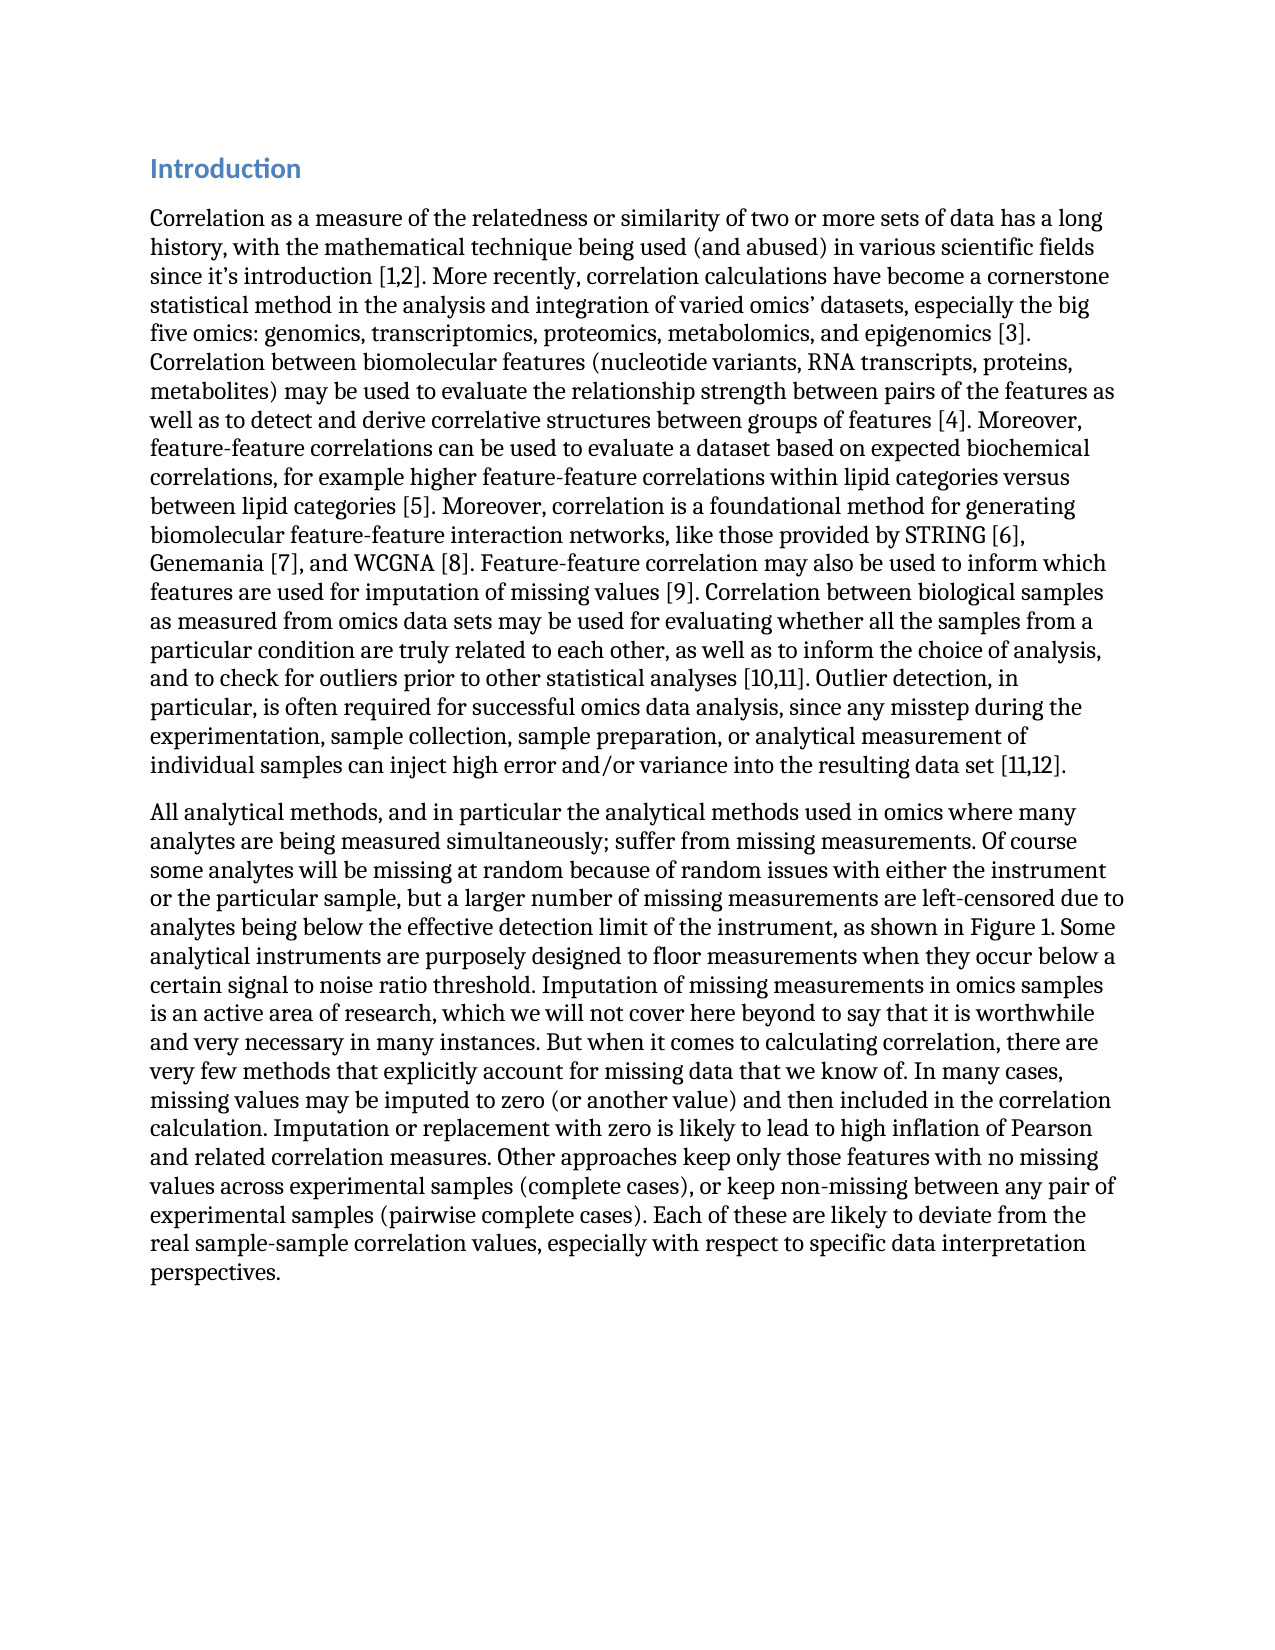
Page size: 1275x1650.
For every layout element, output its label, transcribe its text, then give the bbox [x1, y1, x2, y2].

text All analytical methods, and in particular the analytical methods used in omics where many analytes are being measured simultaneously; suffer from missing measurements. Of course some analytes will be missing at random because of random issues with either the instrument or the particular sample, but a larger number of missing measurements are left-censored due to analytes being below the effective detection limit of the instrument, as shown in Figure 1. Some analytical instruments are purposely designed to floor measurements when they occur below a certain signal to noise ratio threshold. Imputation of missing measurements in omics samples is an active area of research, which we will not cover here beyond to say that it is worthwhile and very necessary in many instances. But when it comes to calculating correlation, there are very few methods that explicitly account for missing data that we know of. In many cases, missing values may be imputed to zero (or another value) and then included in the correlation calculation. Imputation or replacement with zero is likely to lead to high inflation of Pearson and related correlation measures. Other approaches keep only those features with no missing values across experimental samples (complete cases), or keep non-missing between any pair of experimental samples (pairwise complete cases). Each of these are likely to deviate from the real sample-sample correlation values, especially with respect to specific data interpretation perspectives. [150, 798, 1125, 1287]
subtitle Introduction [150, 150, 1125, 186]
text Correlation as a measure of the relatedness or similarity of two or more sets of data has a long history, with the mathematical technique being used (and abused) in various scientific fields since it’s introduction [1,2]. More recently, correlation calculations have become a cornerstone statistical method in the analysis and integration of varied omics’ datasets, especially the big five omics: genomics, transcriptomics, proteomics, metabolomics, and epigenomics [3]. Correlation between biomolecular features (nucleotide variants, RNA transcripts, proteins, metabolites) may be used to evaluate the relationship strength between pairs of the features as well as to detect and derive correlative structures between groups of features [4]. Moreover, feature-feature correlations can be used to evaluate a dataset based on expected biochemical correlations, for example higher feature-feature correlations within lipid categories versus between lipid categories [5]. Moreover, correlation is a foundational method for generating biomolecular feature-feature interaction networks, like those provided by STRING [6], Genemania [7], and WCGNA [8]. Feature-feature correlation may also be used to inform which features are used for imputation of missing values [9]. Correlation between biological samples as measured from omics data sets may be used for evaluating whether all the samples from a particular condition are truly related to each other, as well as to inform the choice of analysis, and to check for outliers prior to other statistical analyses [10,11]. Outlier detection, in particular, is often required for successful omics data analysis, since any misstep during the experimentation, sample collection, sample preparation, or analytical measurement of individual samples can inject high error and/or variance into the resulting data set [11,12]. [150, 204, 1125, 779]
